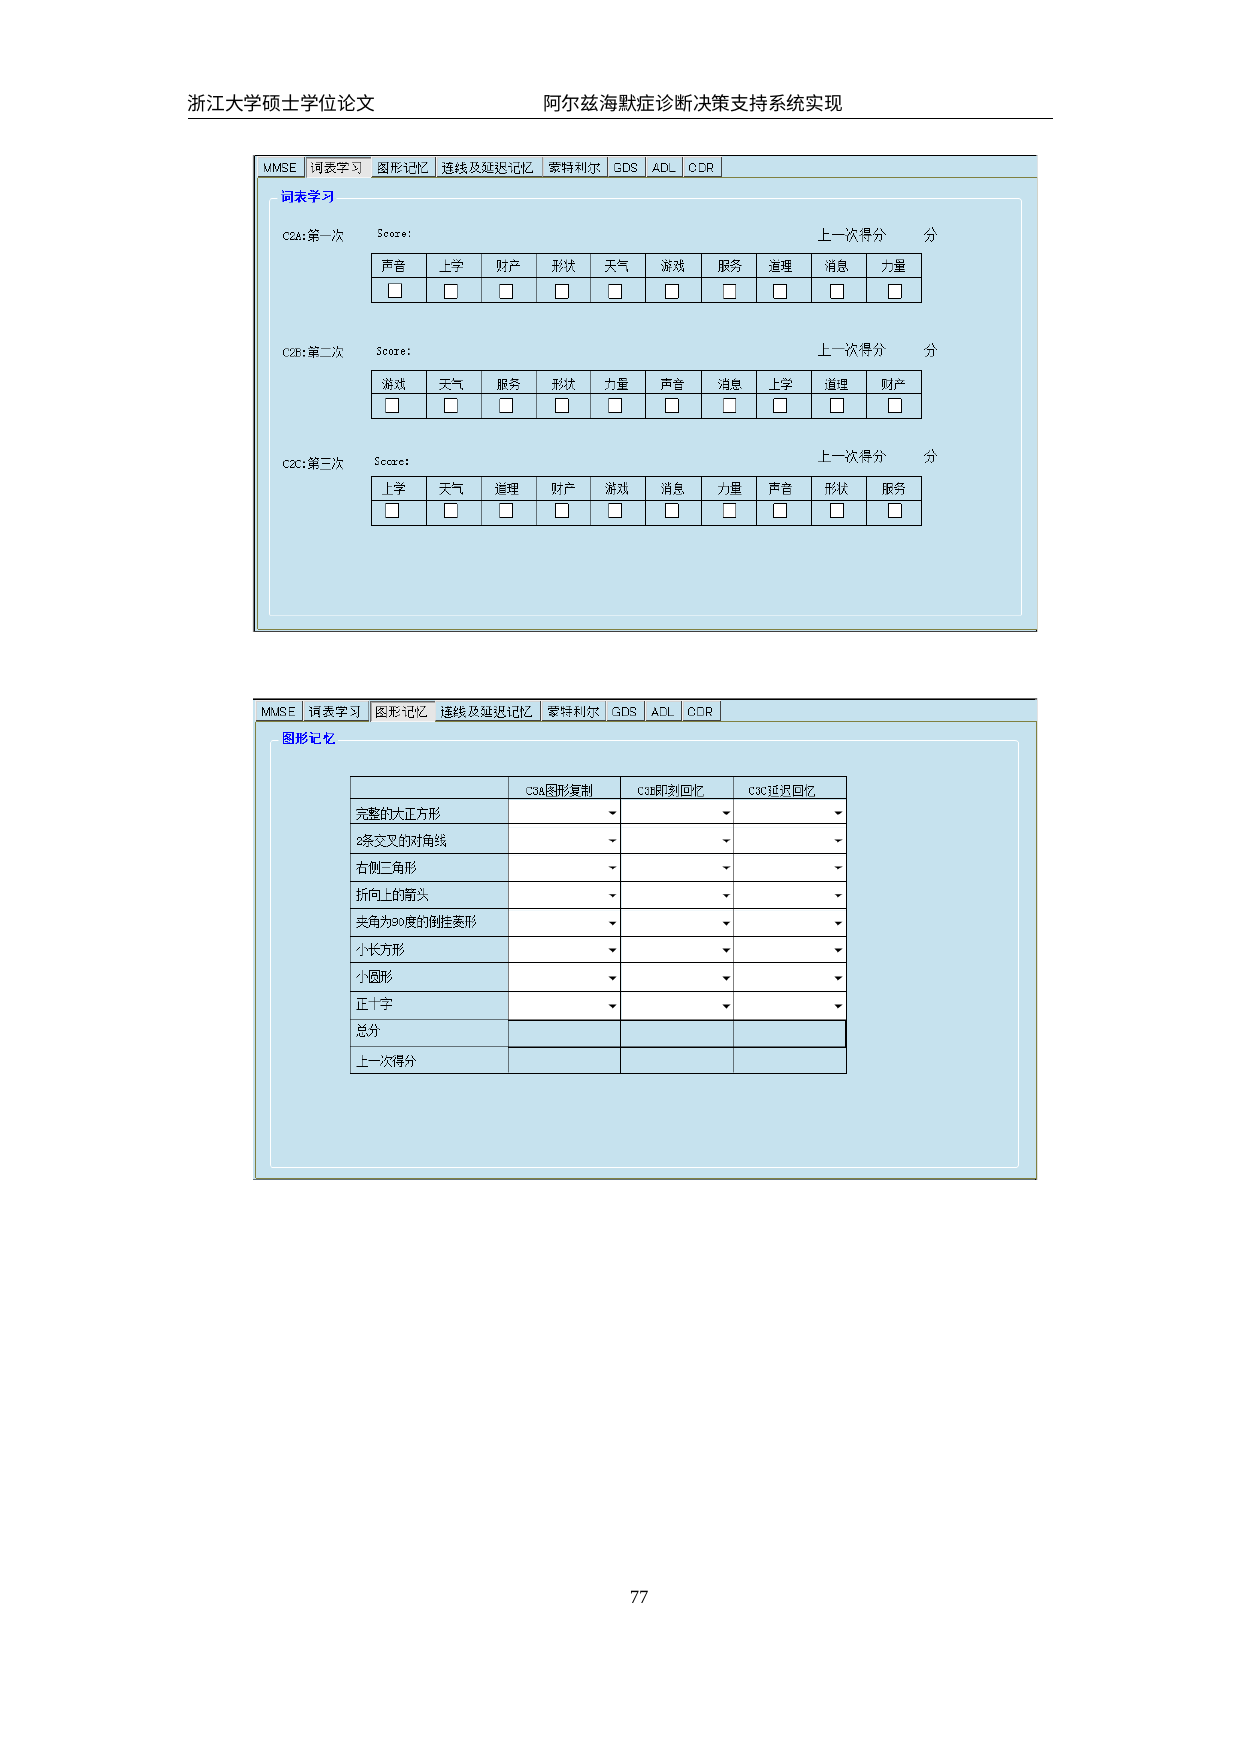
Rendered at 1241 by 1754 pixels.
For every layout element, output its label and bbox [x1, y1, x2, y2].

picture [252, 155, 1038, 632]
picture [253, 698, 1038, 1180]
